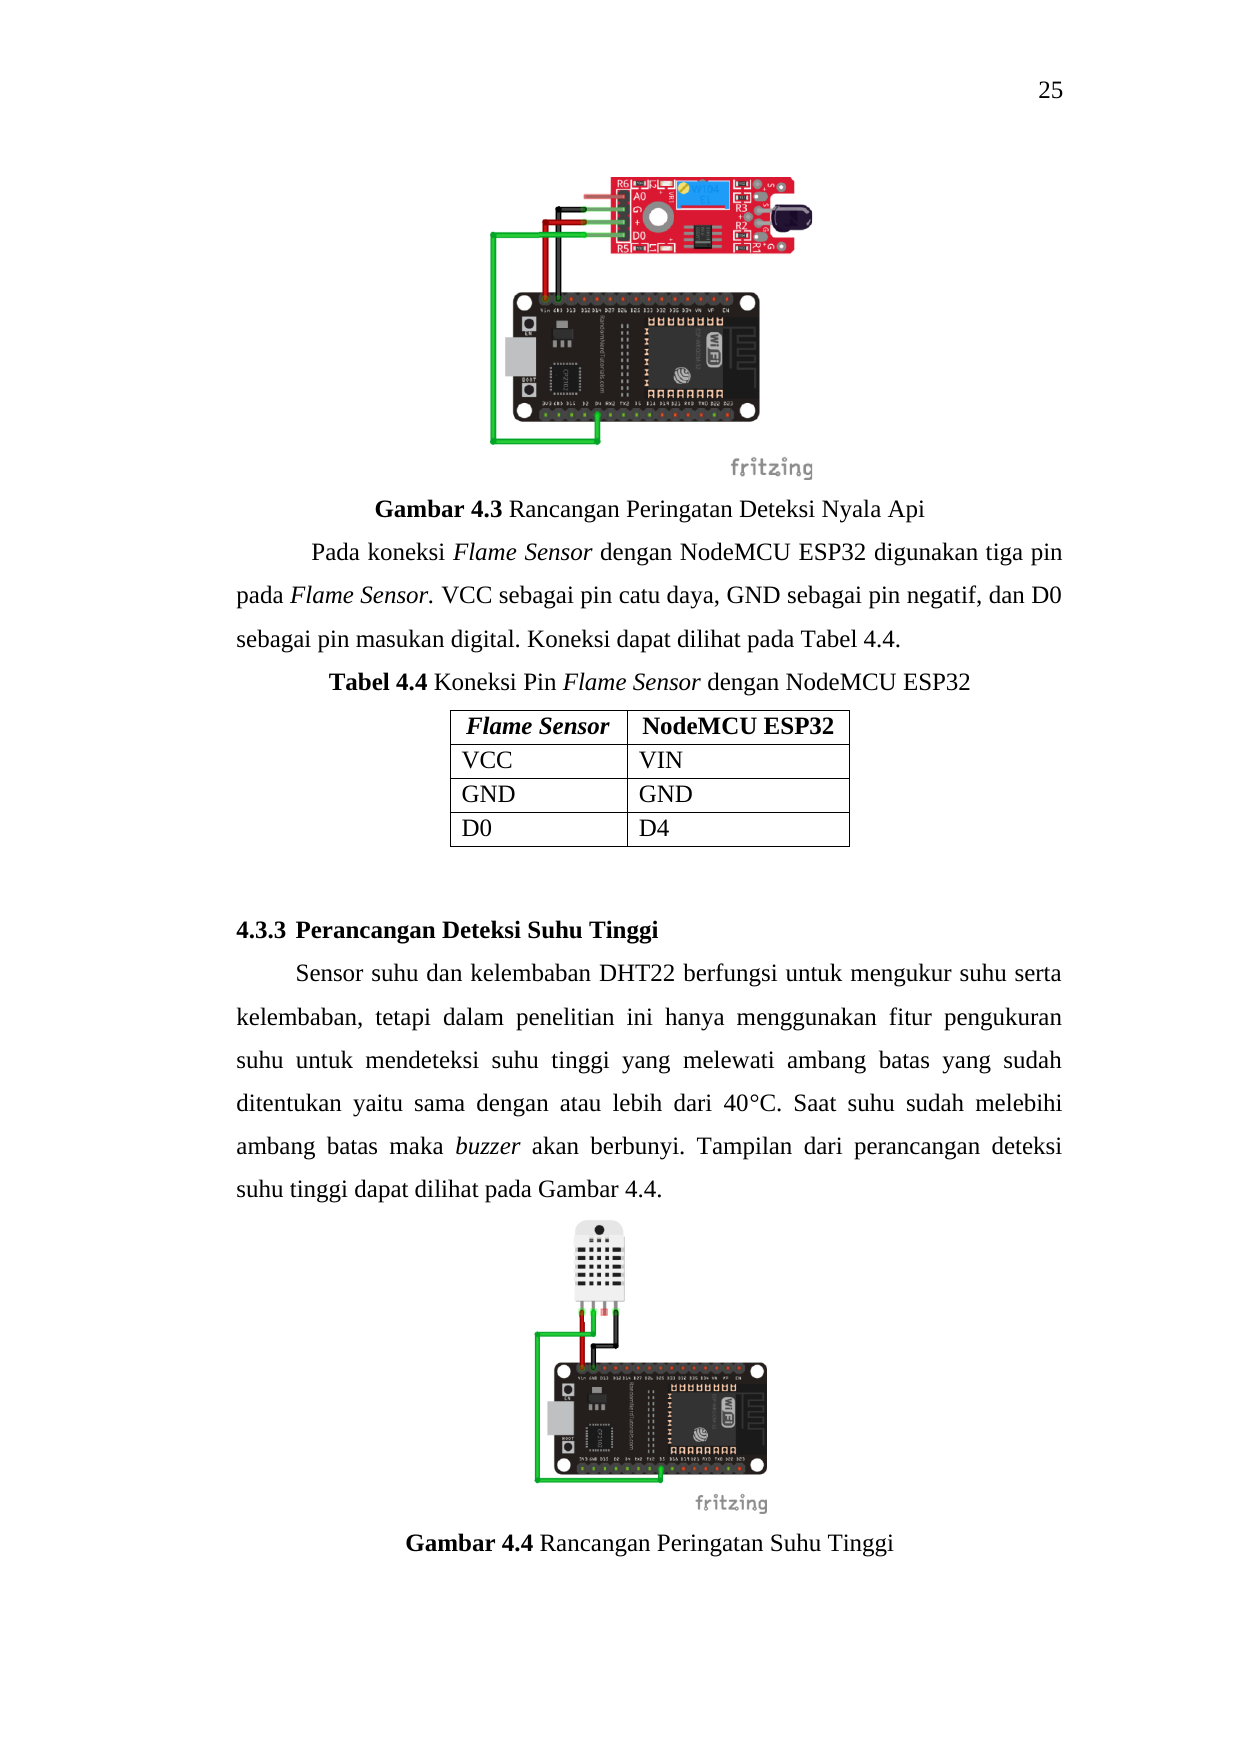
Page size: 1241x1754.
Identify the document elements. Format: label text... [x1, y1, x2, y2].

text Gambar 4.4 Rancangan Peringatan Suhu Tinggi [236, 1528, 1063, 1557]
text Gambar 4.3 Rancangan Peringatan Deteksi Nyala Api [236, 494, 1063, 523]
text Perancangan Deteksi Suhu Tinggi [236, 915, 1063, 944]
text Tabel 4.4 Koneksi Pin Flame Sensor dengan NodeMCU ESP32 [236, 667, 1063, 696]
table_cell D4 [628, 813, 849, 846]
table_header NodeMCU ESP32 [628, 711, 849, 744]
table_cell GND [451, 779, 627, 812]
table_cell VIN [628, 745, 849, 778]
table_cell VCC [451, 745, 627, 778]
table_header Flame Sensor [451, 711, 627, 744]
text Sensor suhu dan kelembaban DHT22 berfungsi untuk mengukur suhu serta kelembaban, tetapi dalam penelitian ini hanya menggunakan fitur pengukuran suhu untuk mendeteksi suhu tinggi yang melewati ambang batas yang sudah ditentukan yaitu sama dengan atau lebih dari 40°C. Saat suhu sudah melebihi ambang batas maka buzzer akan berbunyi. Tampilan dari perancangan deteksi suhu tinggi dapat dilihat pada Gambar 4.4. [236, 958, 1063, 1203]
picture [532, 1217, 767, 1514]
text Pada koneksi Flame Sensor dengan NodeMCU ESP32 digunakan tiga pin pada Flame Sensor. VCC sebagai pin catu daya, GND sebagai pin negatif, dan D0 sebagai pin masukan digital. Koneksi dapat dilihat pada Tabel 4.4. [236, 537, 1063, 652]
table_cell D0 [451, 813, 627, 846]
picture [487, 177, 813, 480]
table_cell GND [628, 779, 849, 812]
